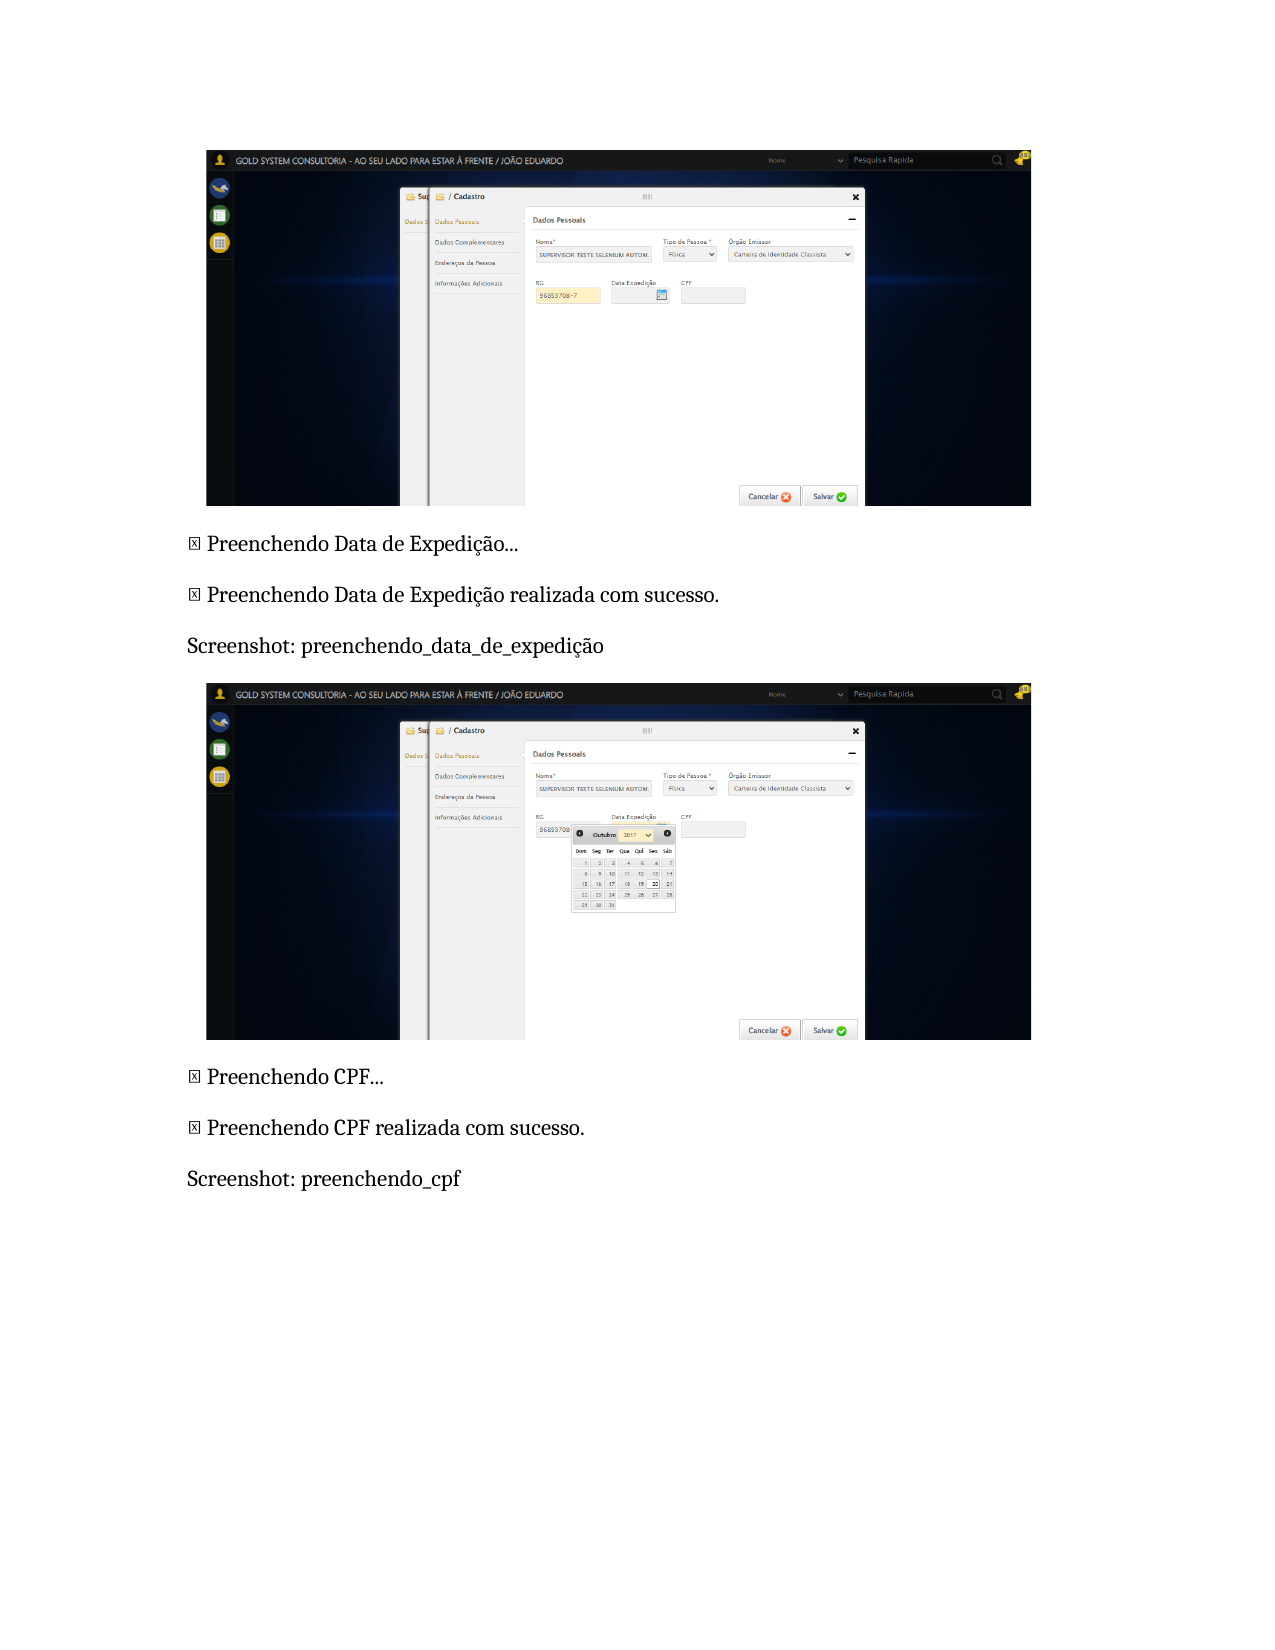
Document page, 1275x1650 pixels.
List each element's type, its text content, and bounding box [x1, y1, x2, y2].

picture [206, 150, 1032, 506]
text Screenshot: preenchendo_data_de_expedição [187, 632, 1087, 659]
text Screenshot: preenchendo_cpf [187, 1166, 1087, 1192]
text ✅ Preenchendo Data de Expedição realizada com sucesso. [187, 581, 1087, 608]
text 🔄 Preenchendo Data de Expedição... [187, 530, 1087, 557]
text ✅ Preenchendo CPF realizada com sucesso. [187, 1115, 1087, 1141]
picture [206, 683, 1032, 1040]
text 🔄 Preenchendo CPF... [187, 1064, 1087, 1090]
